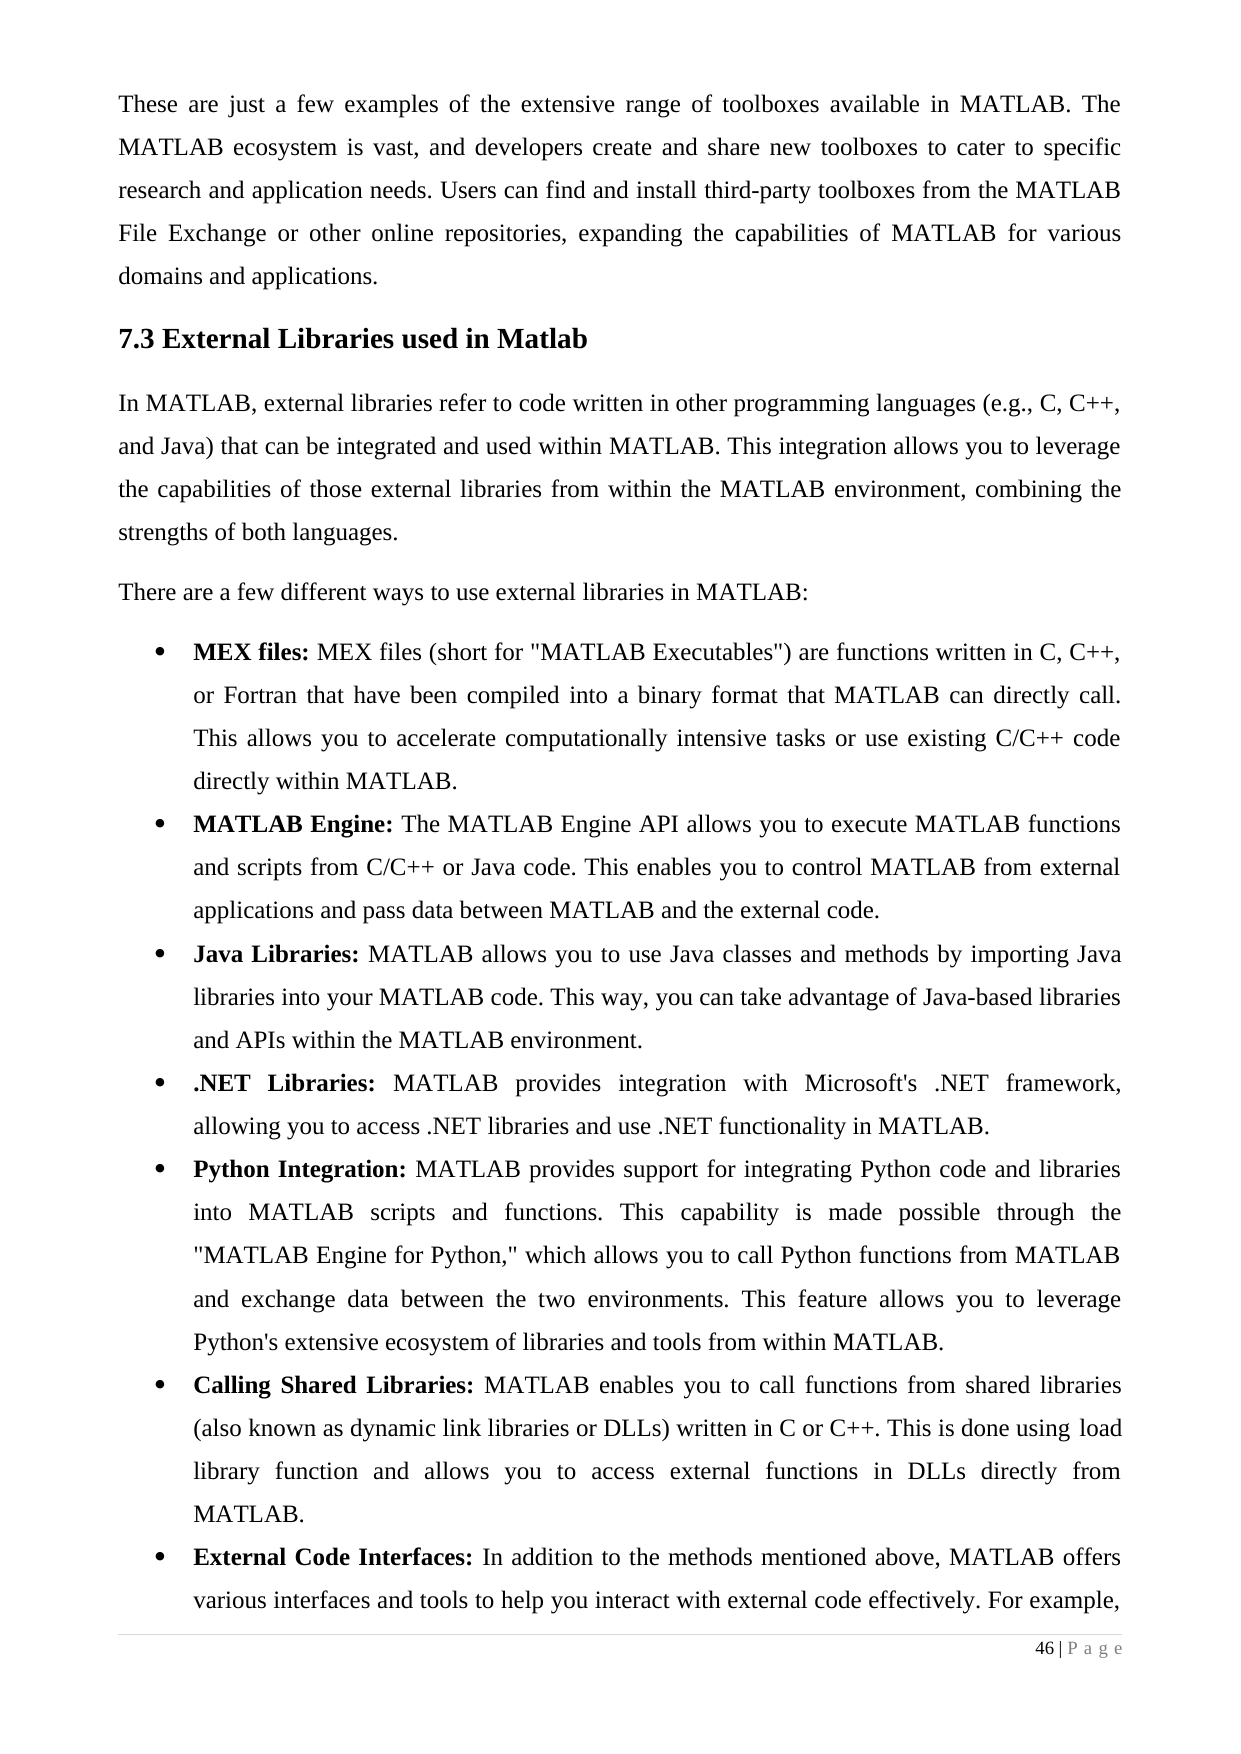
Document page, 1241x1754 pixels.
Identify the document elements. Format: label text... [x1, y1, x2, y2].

list MATLAB Engine: The MATLAB Engine API allows you to execute MATLAB functions and scripts from C/C++ or Java code. This enables you to control MATLAB from external applications and pass data between MATLAB and the external code. [156, 809, 1122, 924]
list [156, 1542, 1122, 1614]
text In MATLAB, external libraries refer to code written in other programming languages (e.g., C, C++, and Java) that can be integrated and used within MATLAB. This integration allows you to leverage the capabilities of those external libraries from within the MATLAB environment, combining the strengths of both languages. [118, 388, 1122, 546]
list Java Libraries: MATLAB allows you to use Java classes and methods by importing Java libraries into your MATLAB code. This way, you can take advantage of Java-based libraries and APIs within the MATLAB environment. [156, 939, 1122, 1054]
list .NET Libraries: MATLAB provides integration with Microsoft's .NET framework, allowing you to access .NET libraries and use .NET functionality in MATLAB. [156, 1068, 1122, 1140]
list Python Integration: MATLAB provides support for integrating Python code and libraries into MATLAB scripts and functions. This capability is made possible through the "MATLAB Engine for Python," which allows you to call Python functions from MATLAB and exchange data between the two environments. This feature allows you to leverage Python's extensive ecosystem of libraries and tools from within MATLAB. [156, 1154, 1122, 1356]
list Calling Shared Libraries: MATLAB enables you to call functions from shared libraries (also known as dynamic link libraries or DLLs) written in C or C++. This is done using load library function and allows you to access external functions in DLLs directly from MATLAB. [156, 1370, 1122, 1528]
text 7.3 External Libraries used in Matlab [118, 321, 1122, 354]
text There are a few different ways to use external libraries in MATLAB: [118, 577, 1122, 606]
text These are just a few examples of the extensive range of toolboxes available in MATLAB. The MATLAB ecosystem is vast, and developers create and share new toolboxes to cater to specific research and application needs. Users can find and install third-party toolboxes from the MATLAB File Exchange or other online repositories, expanding the capabilities of MATLAB for various domains and applications. [118, 89, 1122, 290]
list MEX files: MEX files (short for "MATLAB Executables") are functions written in C, C++, or Fortran that have been compiled into a binary format that MATLAB can directly call. This allows you to accelerate computationally intensive tasks or use existing C/C++ code directly within MATLAB. [156, 637, 1122, 795]
